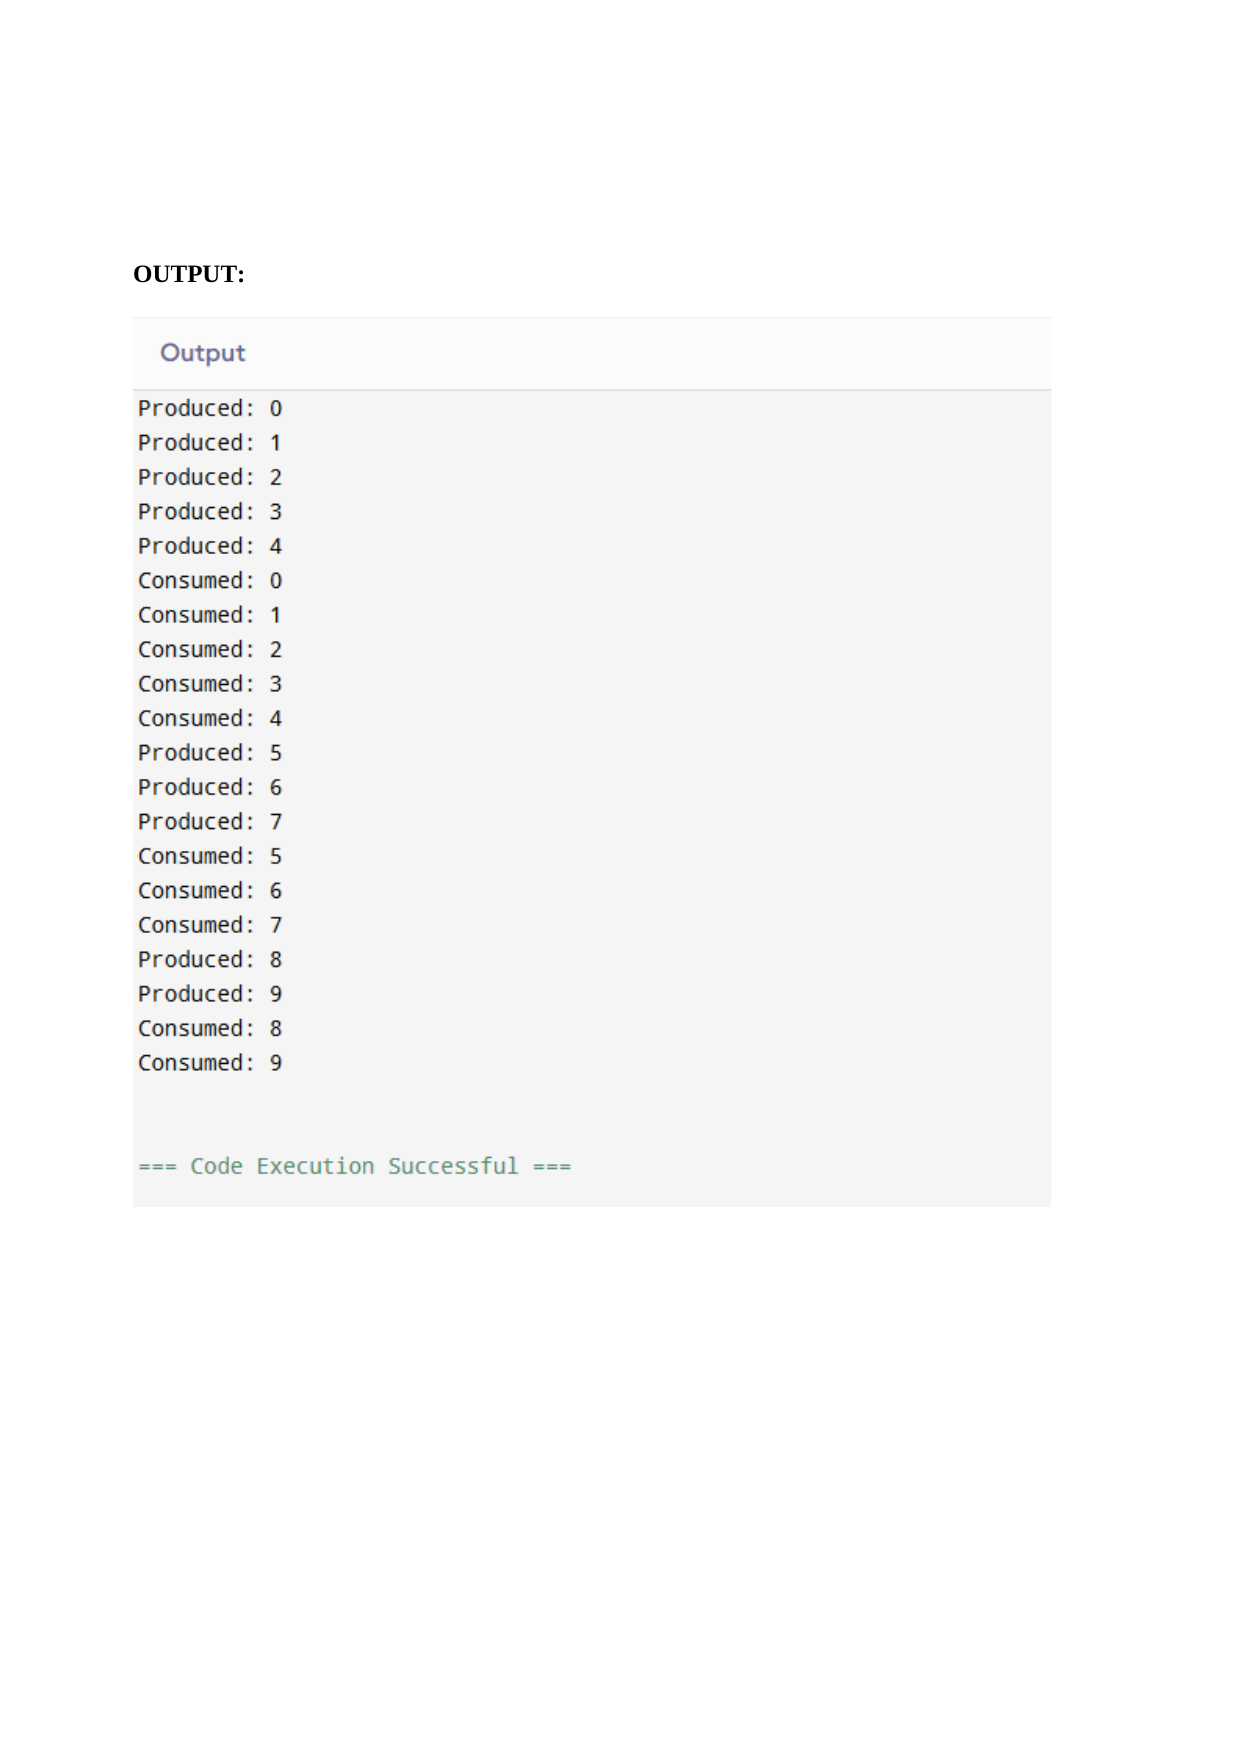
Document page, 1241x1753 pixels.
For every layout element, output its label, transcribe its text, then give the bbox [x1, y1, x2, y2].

text OUTPUT: [133, 259, 1107, 288]
picture [132, 317, 1052, 1207]
